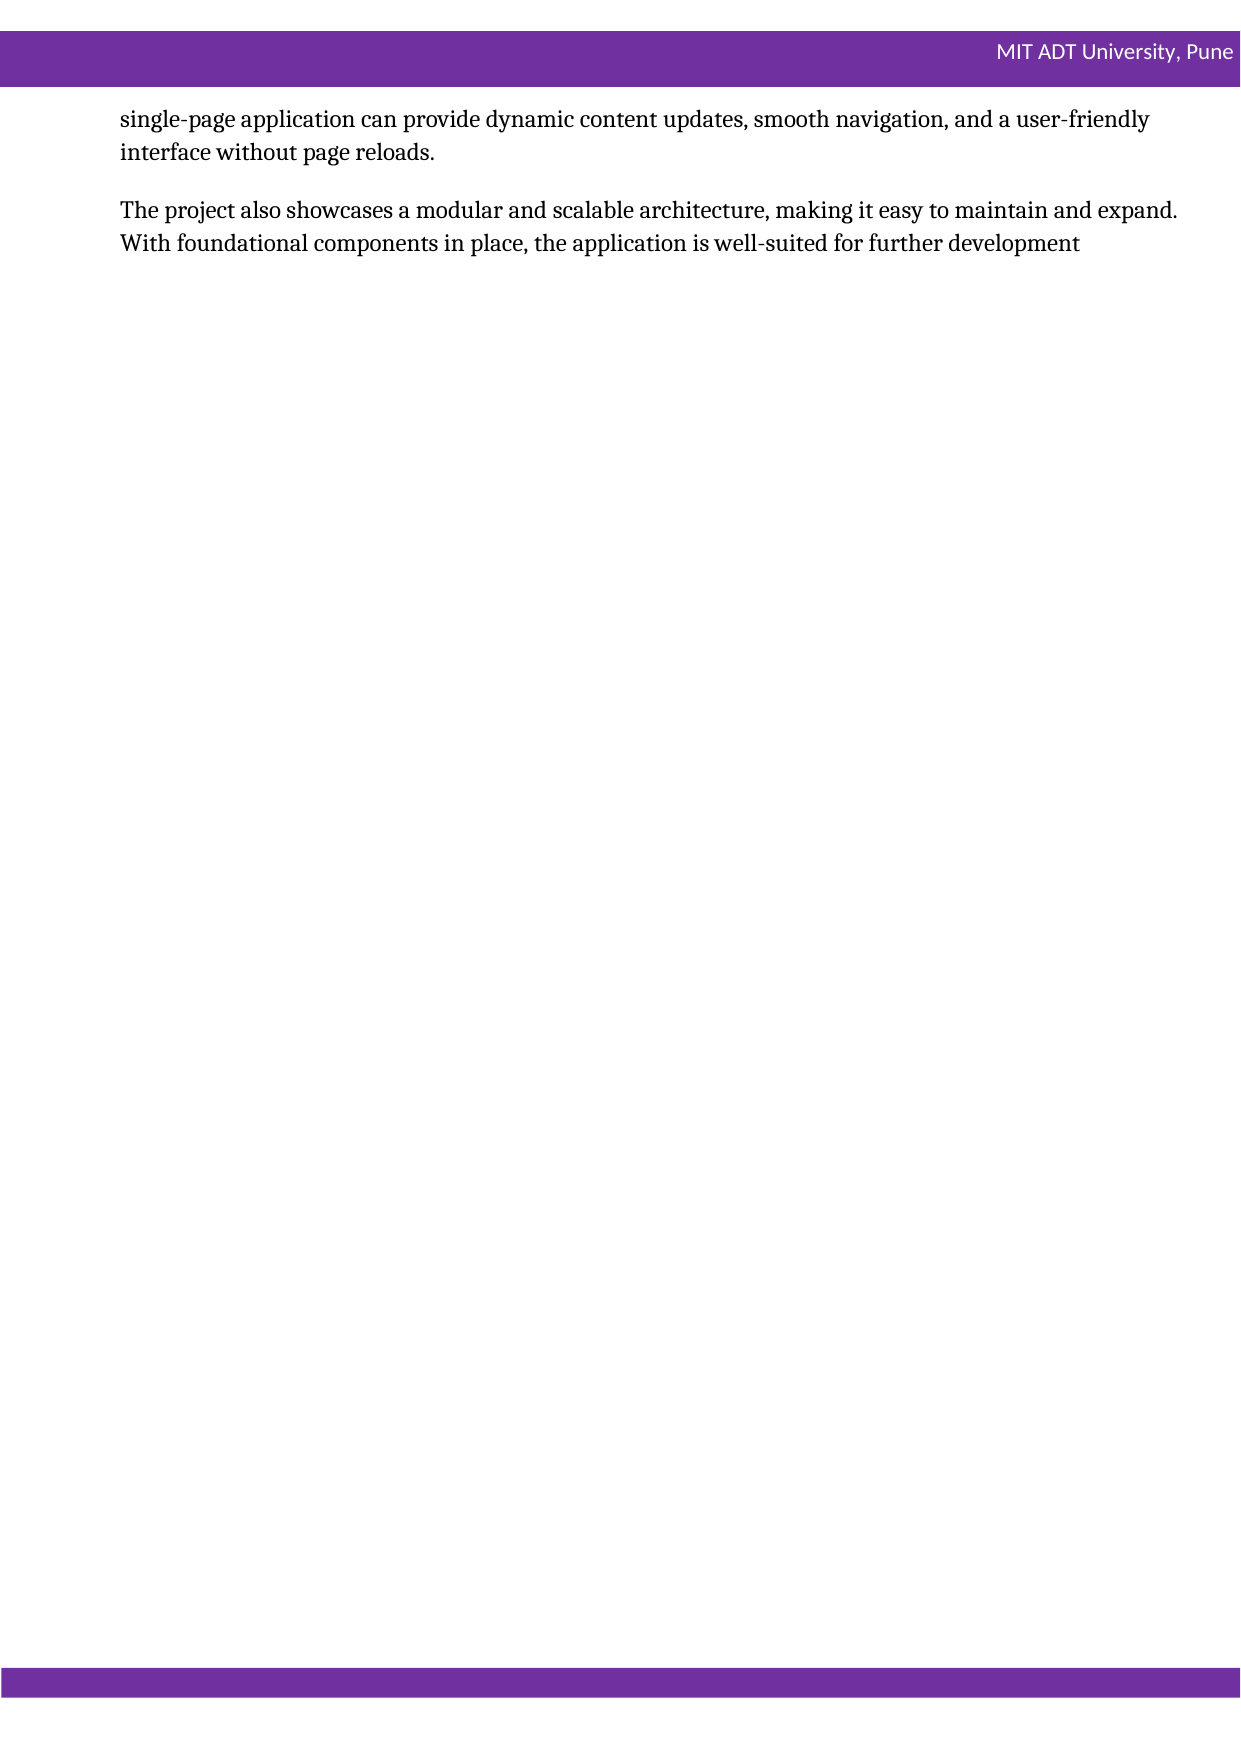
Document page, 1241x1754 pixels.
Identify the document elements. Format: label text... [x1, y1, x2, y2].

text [120, 105, 1195, 167]
text The project also showcases a modular and scalable architecture, making it easy to maintain and expand. With foundational components in place, the application is well-suited for further development [120, 196, 1195, 258]
